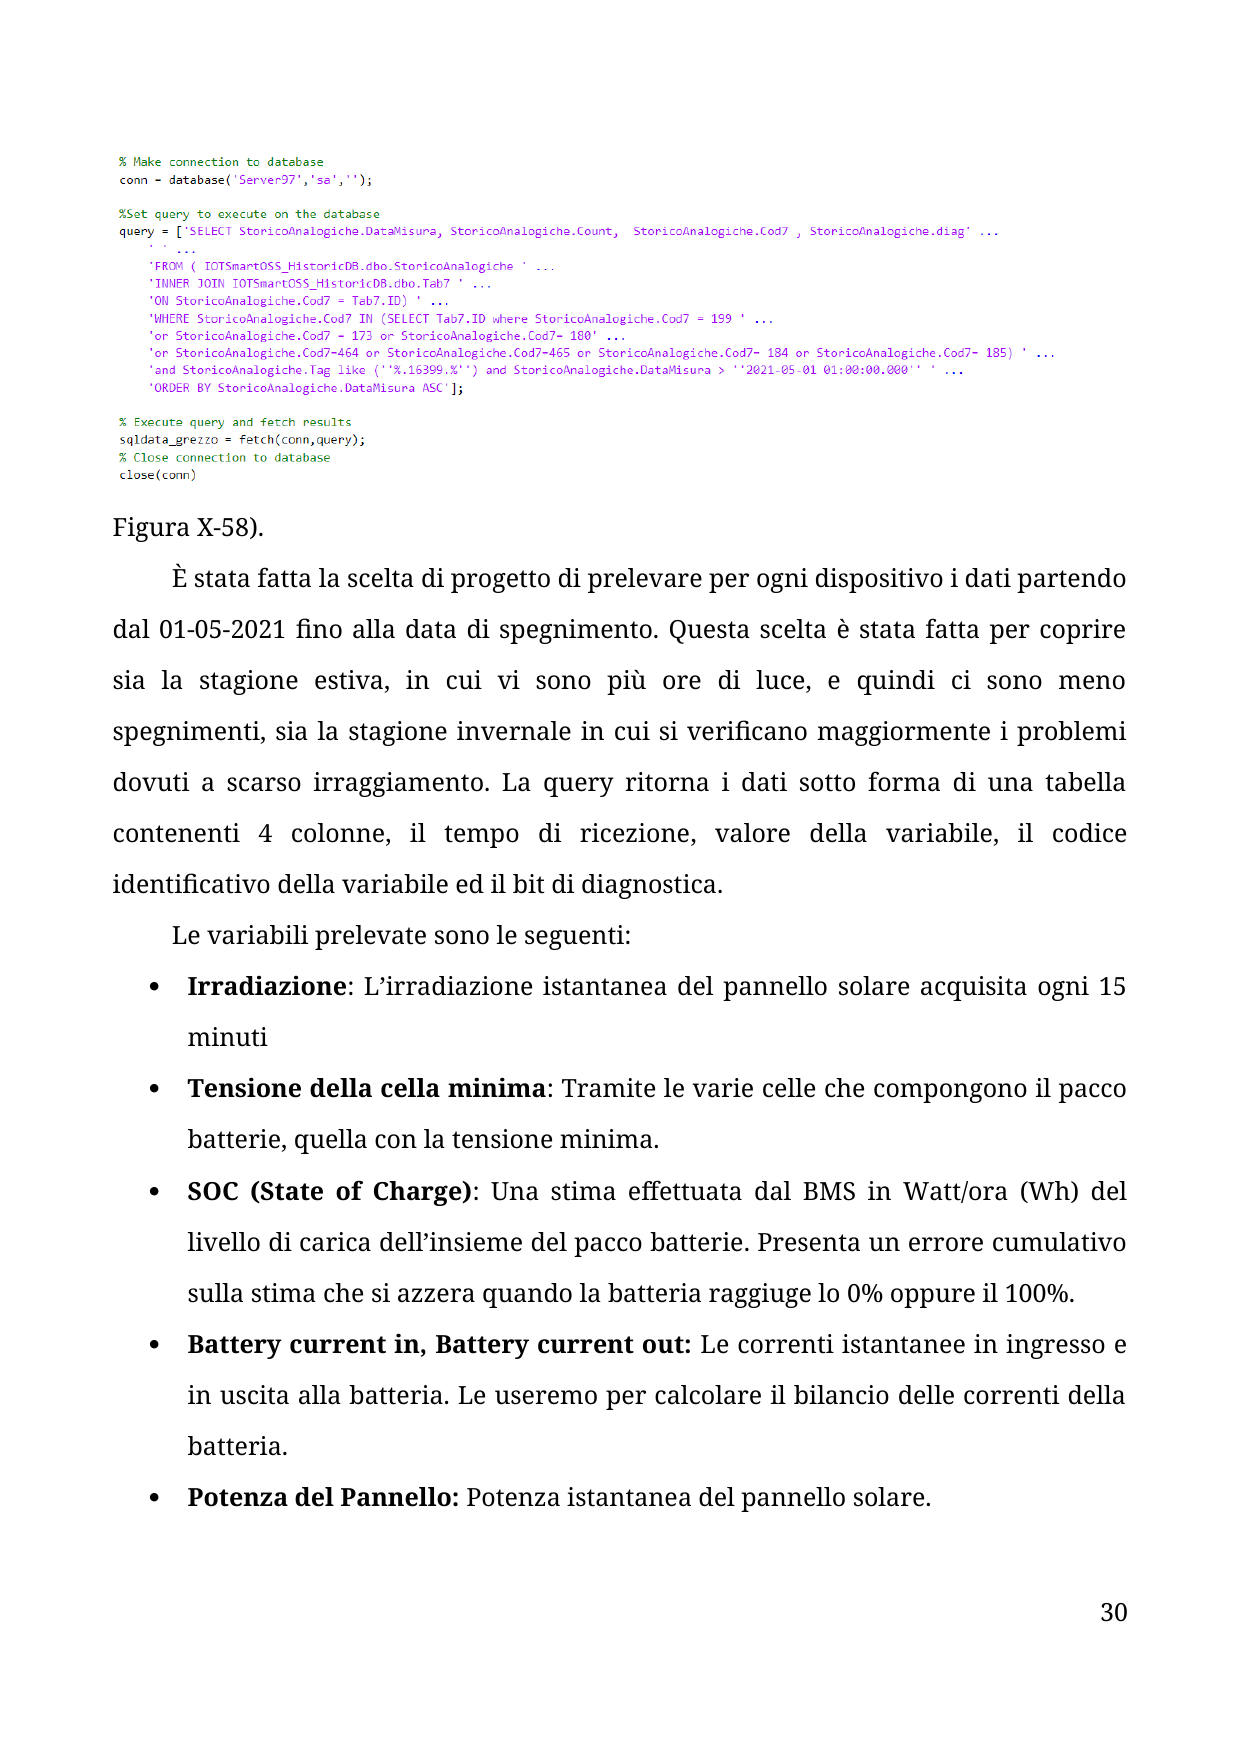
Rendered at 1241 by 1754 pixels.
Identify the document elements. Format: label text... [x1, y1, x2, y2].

list Irradiazione: L’irradiazione istantanea del pannello solare acquisita ogni 15 minuti [150, 969, 1128, 1054]
list Battery current in, Battery current out: Le correnti istantanee in ingresso e in uscita alla batteria. Le useremo per calcolare il bilancio delle correnti della batteria. [150, 1326, 1128, 1462]
text È stata fatta la scelta di progetto di prelevare per ogni dispositivo i dati partendo dal 01-05-2021 fino alla data di spegnimento. Questa scelta è stata fatta per coprire sia la stagione estiva, in cui vi sono più ore di luce, e quindi ci sono meno spegnimenti, sia la stagione invernale in cui si verificano maggiormente i problemi dovuti a scarso irraggiamento. La query ritorna i dati sotto forma di una tabella contenenti 4 colonne, il tempo di ricezione, valore della variabile, il codice identificativo della variabile ed il bit di diagnostica. [112, 561, 1128, 901]
list SOC (State of Charge): Una stima effettuata dal BMS in Watt/ora (Wh) del livello di carica dell’insieme del pacco batterie. Presenta un errore cumulativo sulla stima che si azzera quando la batteria raggiuge lo 0% oppure il 100%. [150, 1173, 1128, 1309]
text Le variabili prelevate sono le seguenti: [112, 918, 1128, 952]
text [112, 150, 1128, 544]
list Tensione della cella minima: Tramite le varie celle che compongono il pacco batterie, quella con la tensione minima. [150, 1071, 1128, 1156]
list Potenza del Pannello: Potenza istantanea del pannello solare. [150, 1479, 1128, 1513]
picture [112, 150, 1058, 486]
